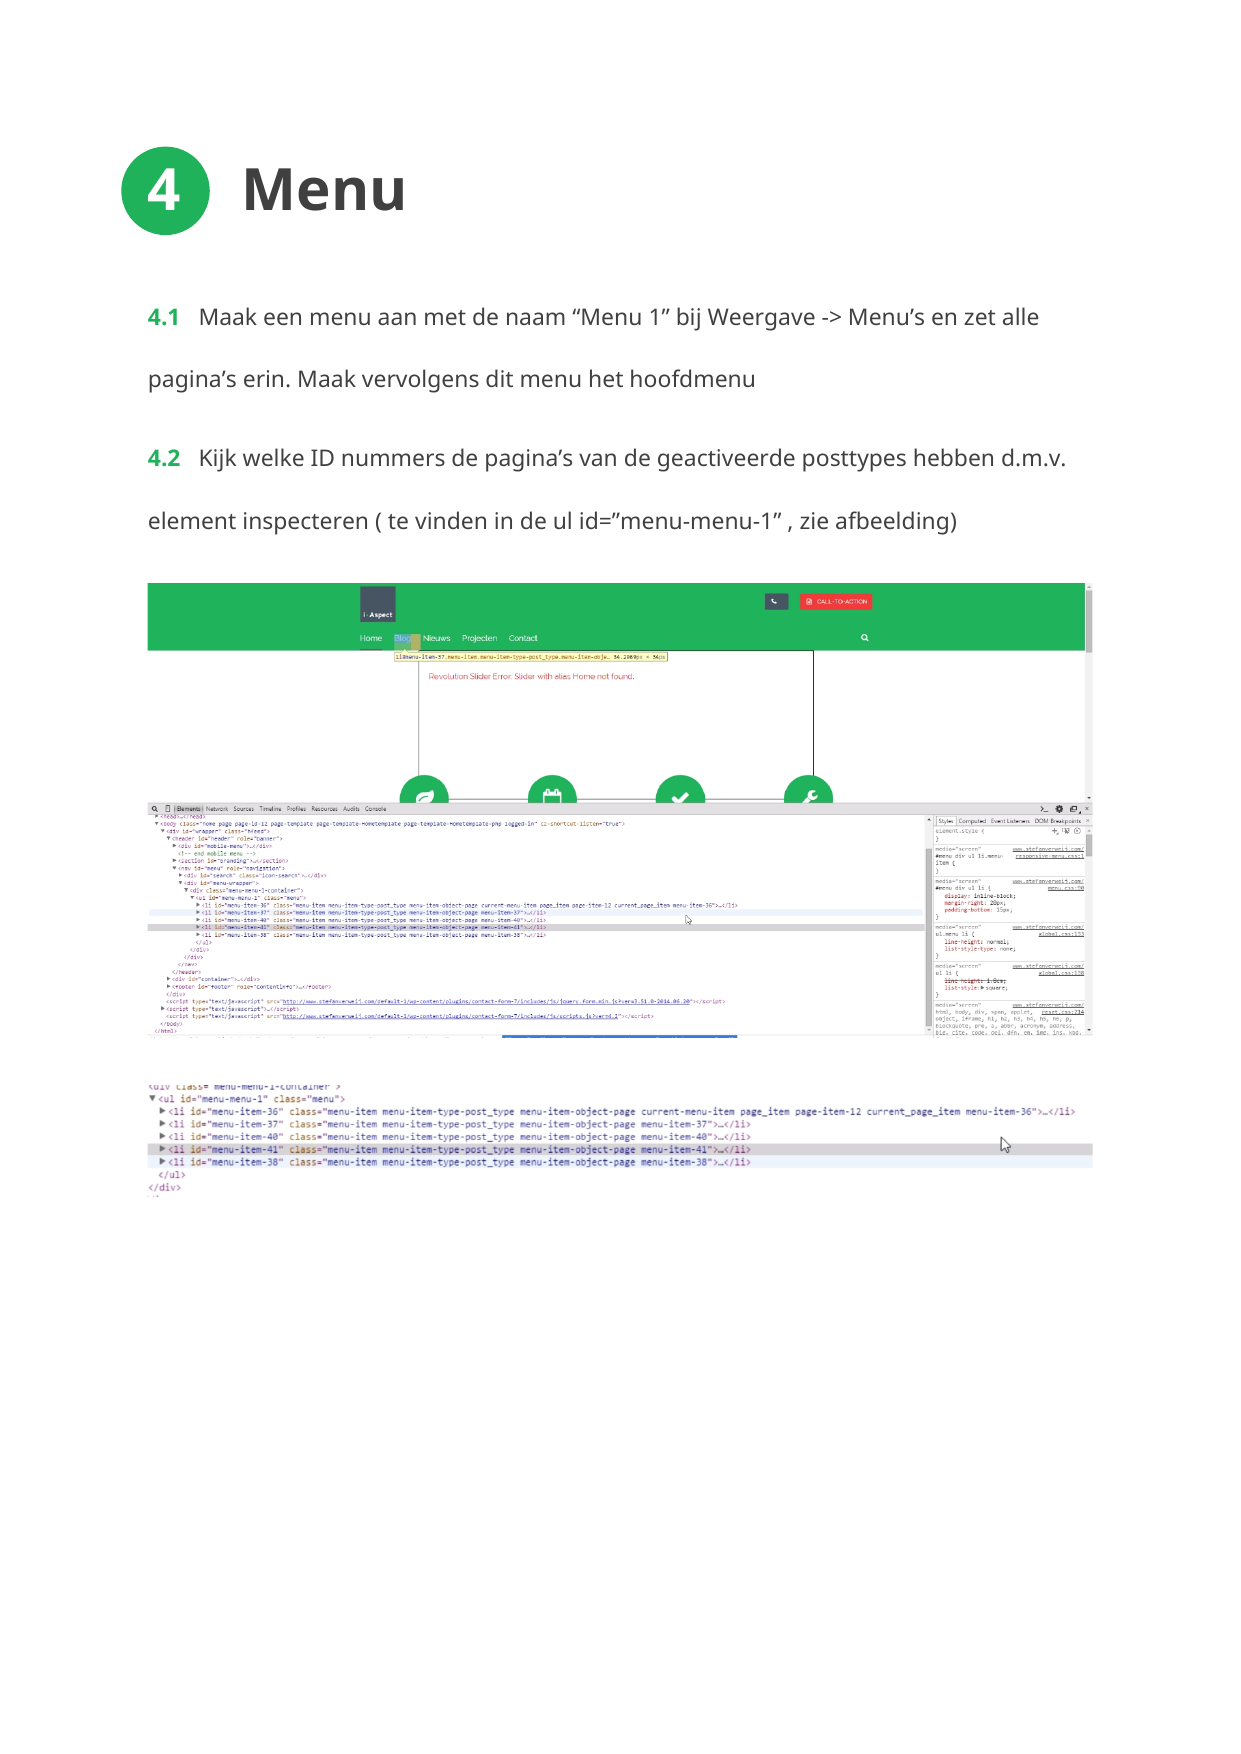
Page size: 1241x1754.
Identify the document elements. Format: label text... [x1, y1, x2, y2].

picture [147, 583, 1093, 1038]
text 4.1 Maak een menu aan met de naam “Menu 1” bij Weergave -> Menu’s en zet alle pagina’s erin. Maak vervolgens dit menu het hoofdmenu [148, 301, 1093, 394]
picture [147, 1085, 1093, 1197]
text 4 Menu [148, 148, 1093, 227]
text 4.2 Kijk welke ID nummers de pagina’s van de geactiveerde posttypes hebben d.m.v. element inspecteren ( te vinden in de ul id=”menu-menu-1” , zie afbeelding) [148, 442, 1093, 536]
